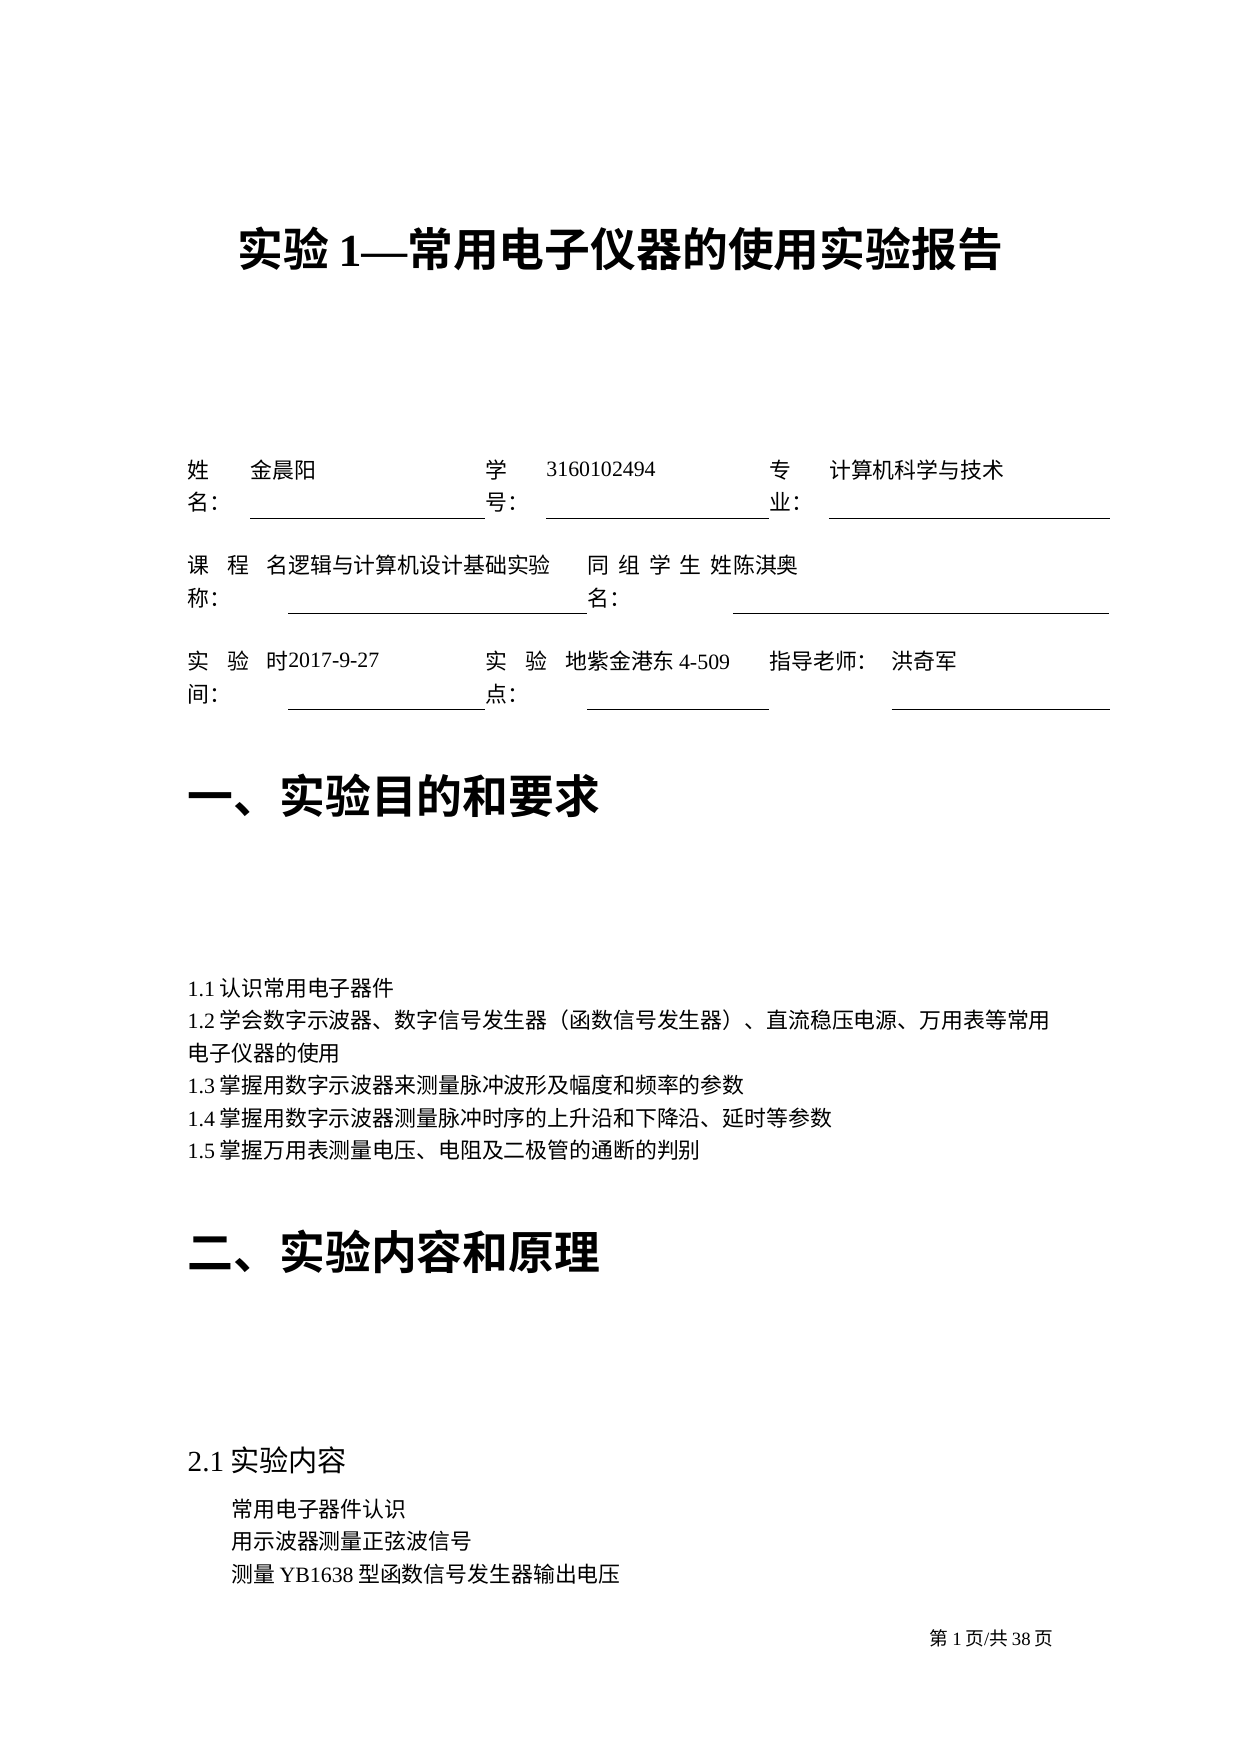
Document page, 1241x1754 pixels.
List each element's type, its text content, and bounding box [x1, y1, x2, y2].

subtitle 实验1—常用电子仪器的使用实验报告 [187, 197, 1053, 295]
text 1.4掌握用数字示波器测量脉冲时序的上升沿和下降沿、延时等参数 [187, 1101, 1053, 1133]
table_cell 陈淇奥 [733, 518, 1109, 613]
table_cell 洪奇军 [892, 613, 1110, 709]
text 1.1认识常用电子器件 [187, 971, 1053, 1003]
table_cell 同组学生姓名： [587, 519, 733, 613]
table_cell 课程名称： [188, 518, 288, 613]
subtitle 一、实验目的和要求 [187, 745, 1053, 843]
table_cell 2017-9-27 [288, 614, 485, 709]
table_cell 指导老师： [769, 614, 892, 709]
table_header 计算机科学与技术 [829, 423, 1110, 517]
text 1.3掌握用数字示波器来测量脉冲波形及幅度和频率的参数 [187, 1068, 1053, 1101]
text 测量YB1638型函数信号发生器输出电压 [231, 1556, 1053, 1589]
text 1.5掌握万用表测量电压、电阻及二极管的通断的判别 [187, 1133, 1053, 1166]
table_header 姓名： [188, 423, 250, 517]
table_header 3160102494 [546, 423, 769, 517]
table_cell 实验地点： [485, 614, 587, 709]
table_cell 实验时间： [188, 613, 288, 709]
text 1.2学会数字示波器、数字信号发生器（函数信号发生器）、直流稳压电源、万用表等常用电子仪器的使用 [187, 1003, 1053, 1068]
text 2.1实验内容 [187, 1426, 1053, 1491]
subtitle 二、实验内容和原理 [187, 1201, 1053, 1298]
text 用示波器测量正弦波信号 [231, 1524, 1053, 1556]
table_cell 紫金港东4-509 [587, 613, 769, 709]
table_header 金晨阳 [250, 423, 485, 517]
text 常用电子器件认识 [231, 1491, 1053, 1524]
table_header 专业： [769, 423, 829, 517]
table_header 学号： [485, 423, 546, 517]
table_cell 逻辑与计算机设计基础实验 [288, 518, 587, 613]
